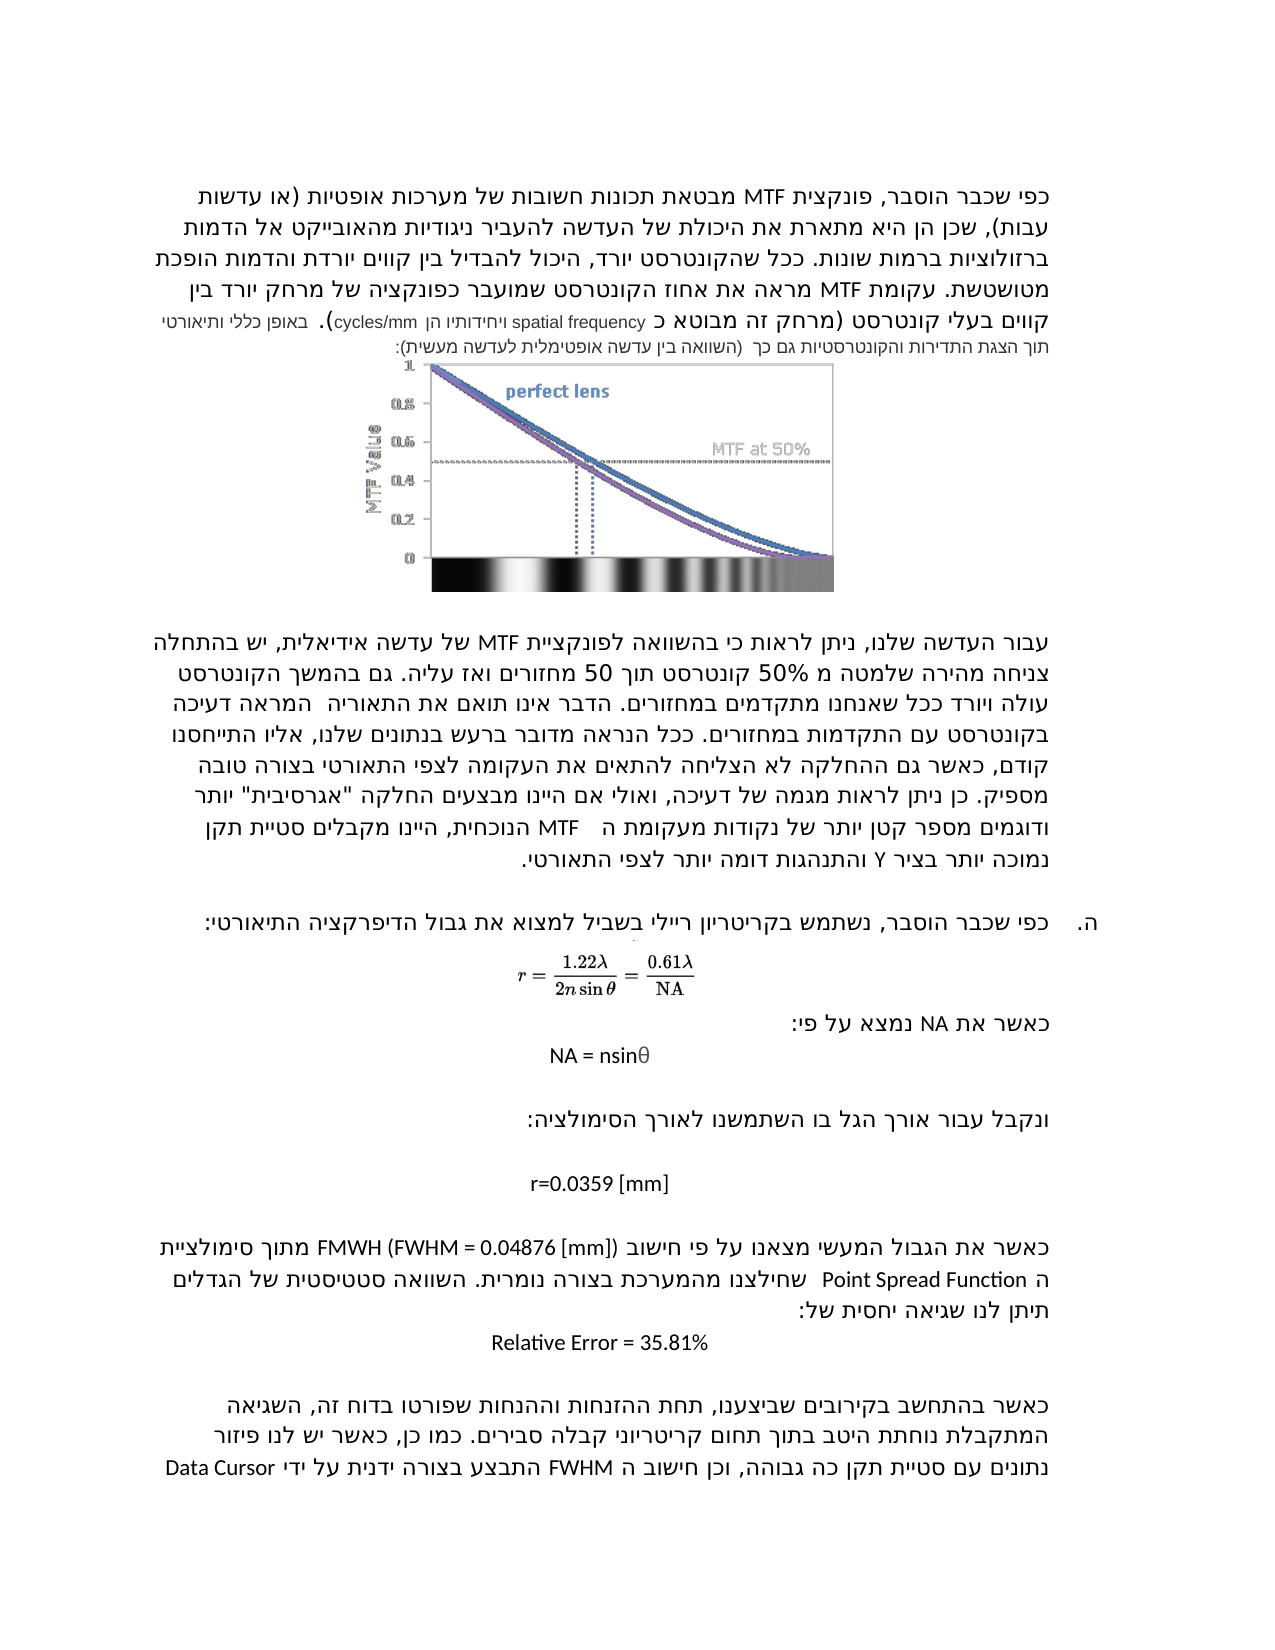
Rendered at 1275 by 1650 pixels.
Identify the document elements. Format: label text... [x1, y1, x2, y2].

picture [486, 940, 714, 1006]
list ונקבל עבור אורך הגל בו השתמשנו לאורך הסימולציה: [150, 1106, 1050, 1133]
list r=0.0359 [mm] [150, 1169, 1050, 1197]
list Relative Error = 35.81% [150, 1328, 1050, 1356]
list כפי שכבר הוסבר, נשתמש בקריטריון ריילי בשביל למצוא את גבול הדיפרקציה התיאורטי: [150, 909, 1087, 936]
list כאשר את NA נמצא על פי: [150, 1009, 1050, 1037]
list NA = nsinθ [150, 1042, 1050, 1069]
list כאשר את הגבול המעשי מצאנו על פי חישוב FMWH (FWHM = 0.04876 [mm]) מתוך סימולציית ה Point Spread Function שחילצנו מהמערכת בצורה נומרית. השוואה סטטיסטית של הגדלים תיתן לנו שגיאה יחסית של: [150, 1233, 1050, 1324]
picture [365, 360, 834, 592]
list כפי שכבר הוסבר, פונקצית MTF מבטאת תכונות חשובות של מערכות אופטיות (או עדשות עבות), שכן הן היא מתארת את היכולת של העדשה להעביר ניגודיות מהאובייקט אל הדמות ברזולוציות ברמות שונות. ככל שהקונטרסט יורד, היכול להבדיל בין קווים יורדת והדמות הופכת מטושטשת. עקומת MTF מראה את אחוז הקונטרסט שמועבר כפונקציה של מרחק יורד בין קווים בעלי קונטרסט (מרחק זה מבוטא כ spatial frequency ויחידותיו הן cycles/mm). באופן כללי ותיאורטי תוך הצגת התדירות והקונטרסטיות גם כך (השוואה בין עדשה אופטימלית לעדשה מעשית): [150, 182, 1050, 357]
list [150, 1392, 1050, 1481]
list עבור העדשה שלנו, ניתן לראות כי בהשוואה לפונקציית MTF של עדשה אידיאלית, יש בהתחלה צניחה מהירה שלמטה מ 50% קונטרסט תוך 50 מחזורים ואז עליה. גם בהמשך הקונטרסט עולה ויורד ככל שאנחנו מתקדמים במחזורים. הדבר אינו תואם את התאוריה המראה דעיכה בקונטרסט עם התקדמות במחזורים. ככל הנראה מדובר ברעש בנתונים שלנו, אליו התייחסנו קודם, כאשר גם ההחלקה לא הצליחה להתאים את העקומה לצפי התאורטי בצורה טובה מספיק. כן ניתן לראות מגמה של דעיכה, ואולי אם היינו מבצעים החלקה "אגרסיבית" יותר ודוגמים מספר קטן יותר של נקודות מעקומת ה MTF הנוכחית, היינו מקבלים סטיית תקן נמוכה יותר בציר Y והתנהגות דומה יותר לצפי התאורטי. [150, 628, 1050, 873]
